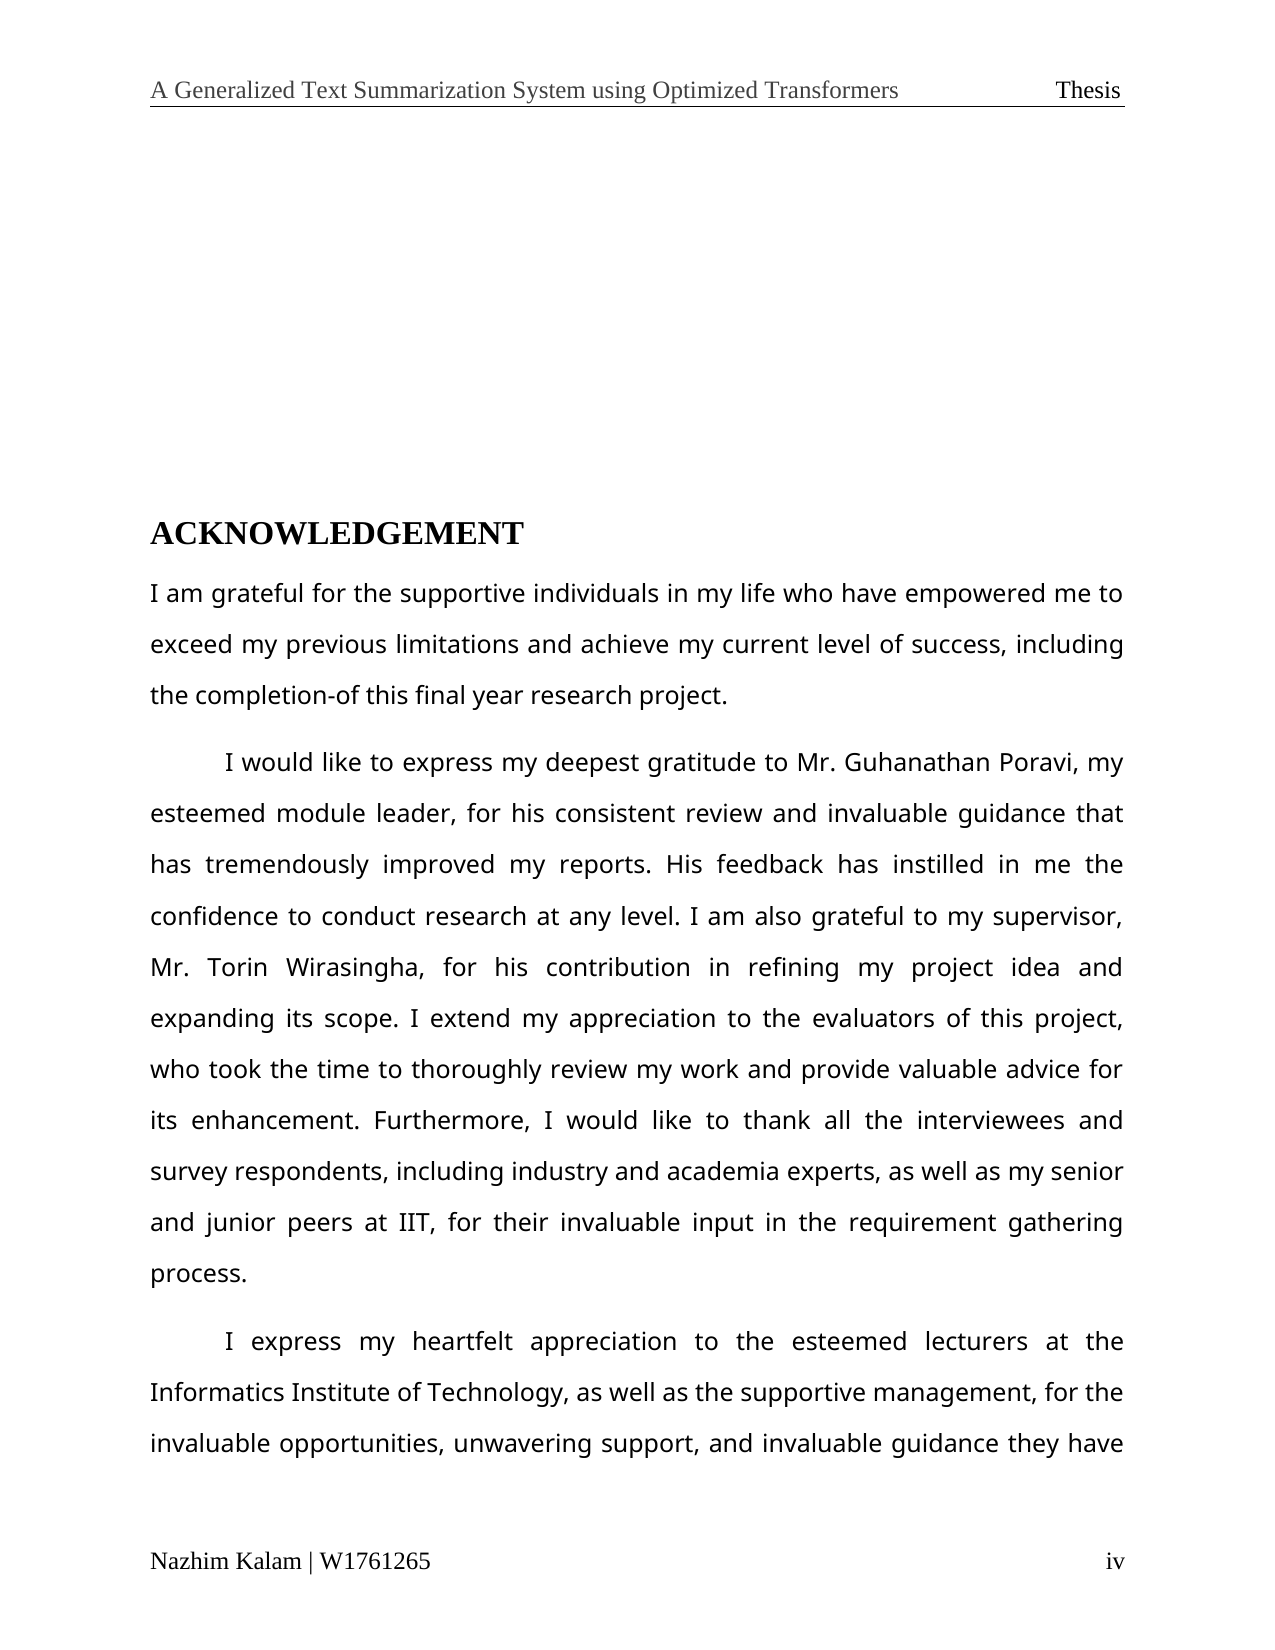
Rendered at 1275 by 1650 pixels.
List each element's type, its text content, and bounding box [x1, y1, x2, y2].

subtitle ACKNOWLEDGEMENT [150, 513, 1125, 552]
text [150, 1323, 1125, 1459]
text I would like to express my deepest gratitude to Mr. Guhanathan Poravi, my esteemed module leader, for his consistent review and invaluable guidance that has tremendously improved my reports. His feedback has instilled in me the confidence to conduct research at any level. I am also grateful to my supervisor, Mr. Torin Wirasingha, for his contribution in refining my project idea and expanding its scope. I extend my appreciation to the evaluators of this project, who took the time to thoroughly review my work and provide valuable advice for its enhancement. Furthermore, I would like to thank all the interviewees and survey respondents, including industry and academia experts, as well as my senior and junior peers at IIT, for their invaluable input in the requirement gathering process. [150, 745, 1125, 1289]
text I am grateful for the supportive individuals in my life who have empowered me to exceed my previous limitations and achieve my current level of success, including the completion-of this final year research project. [150, 575, 1125, 711]
